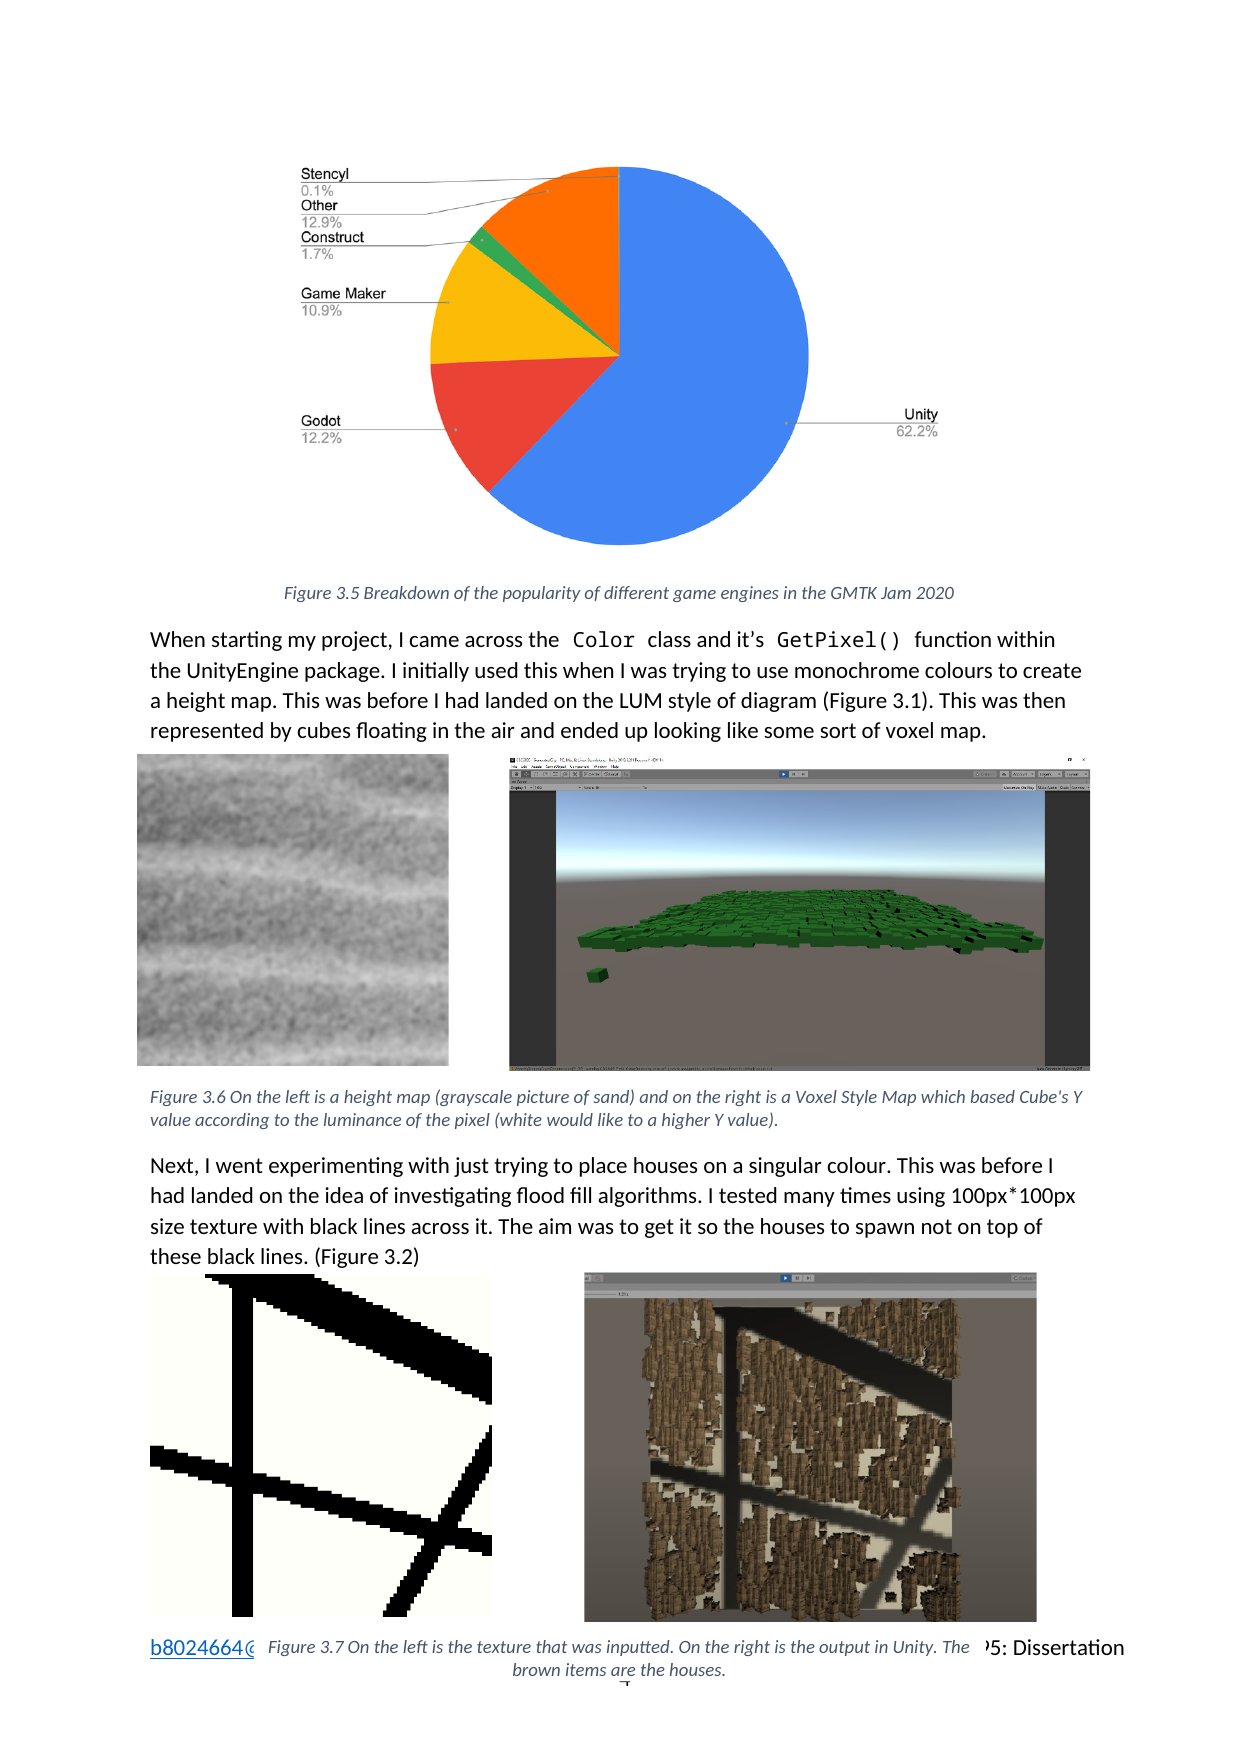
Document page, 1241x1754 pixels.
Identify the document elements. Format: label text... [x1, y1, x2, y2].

picture [150, 1274, 492, 1617]
picture [584, 1272, 1037, 1622]
text Next, I went experimenting with just trying to place houses on a singular colour. This was before I had landed on the idea of investigating flood fill algorithms. I tested many times using 100px*100px size texture with black lines across it. The aim was to get it so the houses to spawn not on top of these black lines. (Figure 3.2) [150, 1151, 1090, 1270]
text When starting my project, I came across the Color class and it’s GetPixel() function within the UnityEngine package. I initially used this when I was trying to use monochrome colours to create a height map. This was before I had landed on the LUM style of diagram (Figure 3.1). This was then represented by cubes floating in the air and ended up looking like some sort of voxel map. [150, 625, 1090, 744]
picture [285, 150, 956, 563]
picture [509, 758, 1091, 1071]
picture [137, 754, 449, 1066]
